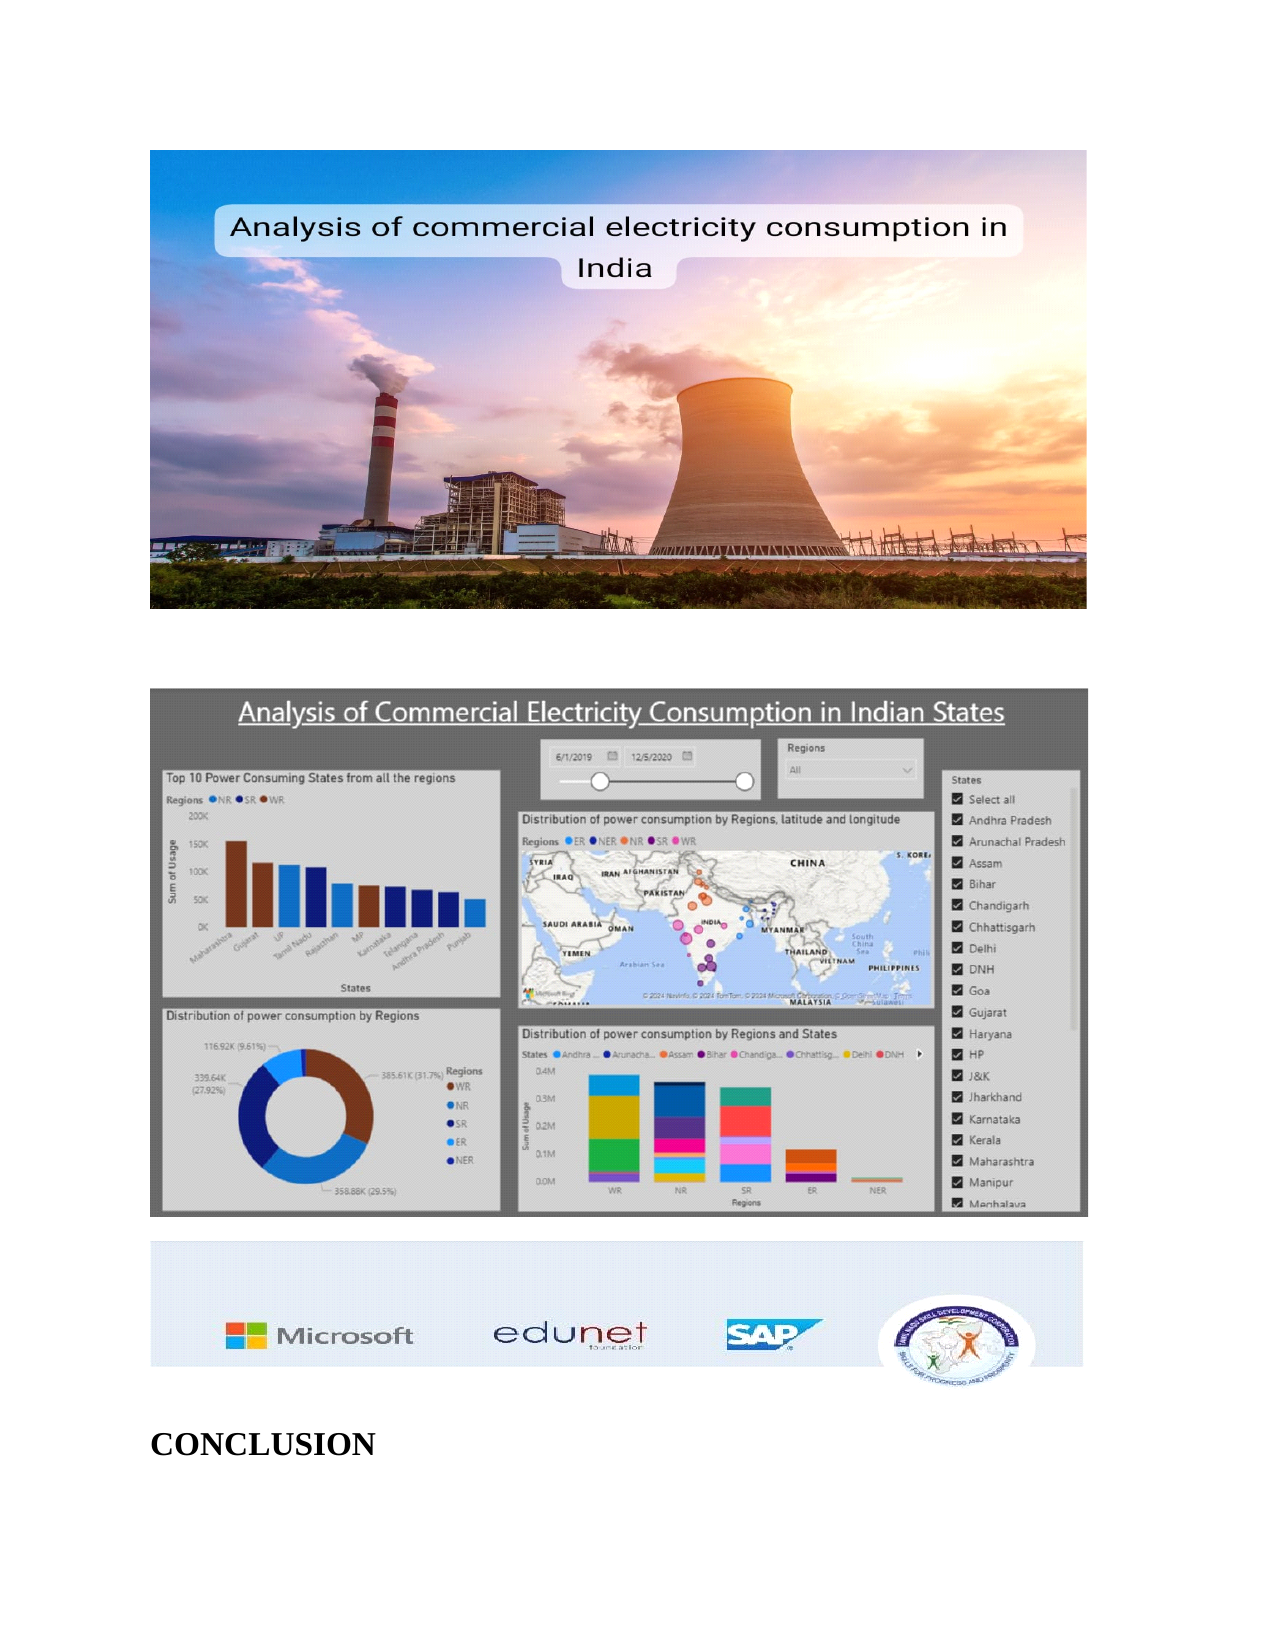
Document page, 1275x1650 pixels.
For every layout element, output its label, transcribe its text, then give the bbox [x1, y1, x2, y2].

picture [150, 1241, 1085, 1399]
picture [150, 686, 1089, 1217]
picture [150, 150, 1087, 609]
text CONCLUSION [150, 1424, 1125, 1462]
